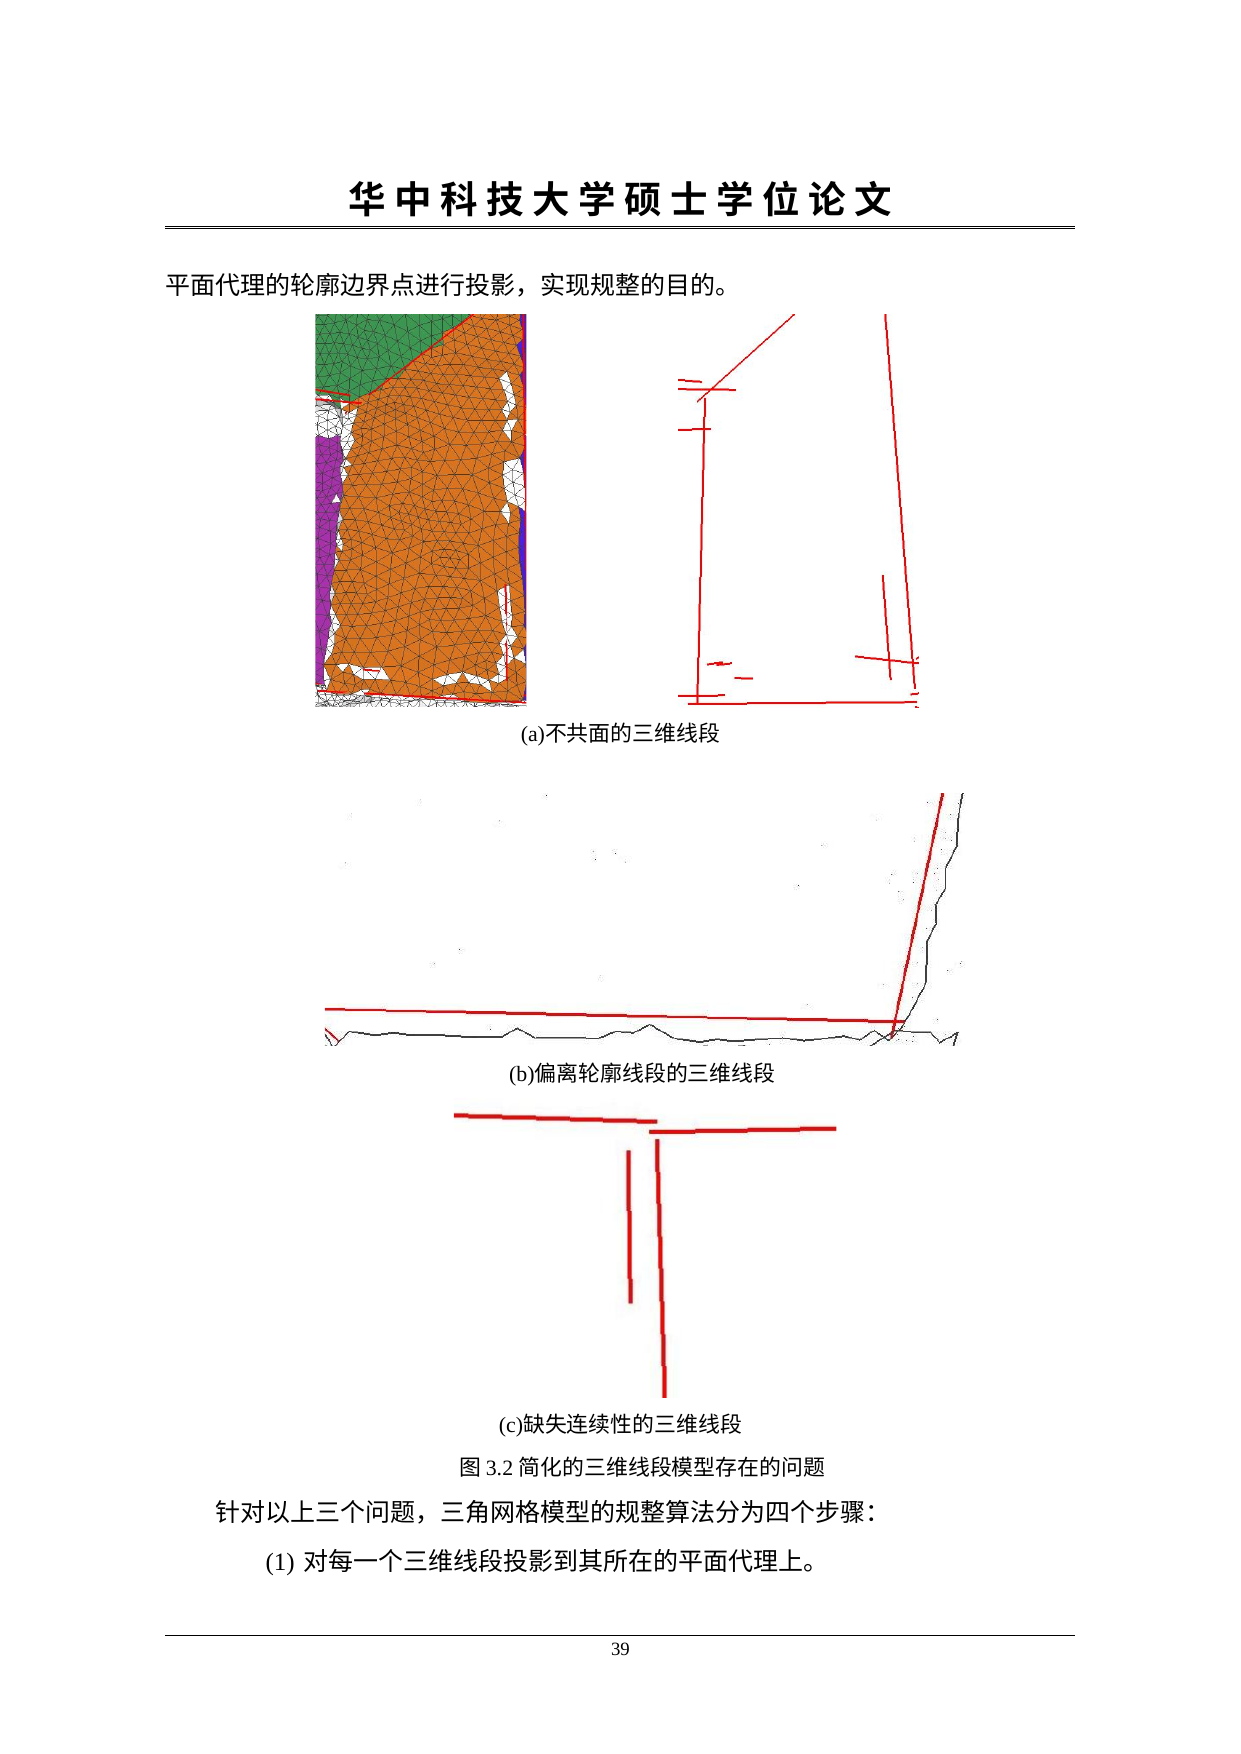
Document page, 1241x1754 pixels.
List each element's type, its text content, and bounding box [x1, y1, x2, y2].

text (b)偏离轮廓线段的三维线段 [165, 1056, 1075, 1087]
text (c)缺失连续性的三维线段 [165, 1407, 1075, 1439]
picture [453, 1098, 837, 1398]
text 图3.2 简化的三维线段模型存在的问题 [165, 1450, 1075, 1482]
text 针对以上三个问题，三角网格模型的规整算法分为四个步骤： [165, 1493, 1075, 1529]
picture [678, 314, 919, 708]
picture [315, 314, 527, 707]
list 对每一个三维线段投影到其所在的平面代理上。 [265, 1542, 1075, 1578]
text (a)不共面的三维线段 [165, 716, 1075, 748]
picture [324, 793, 966, 1046]
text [165, 266, 1075, 302]
